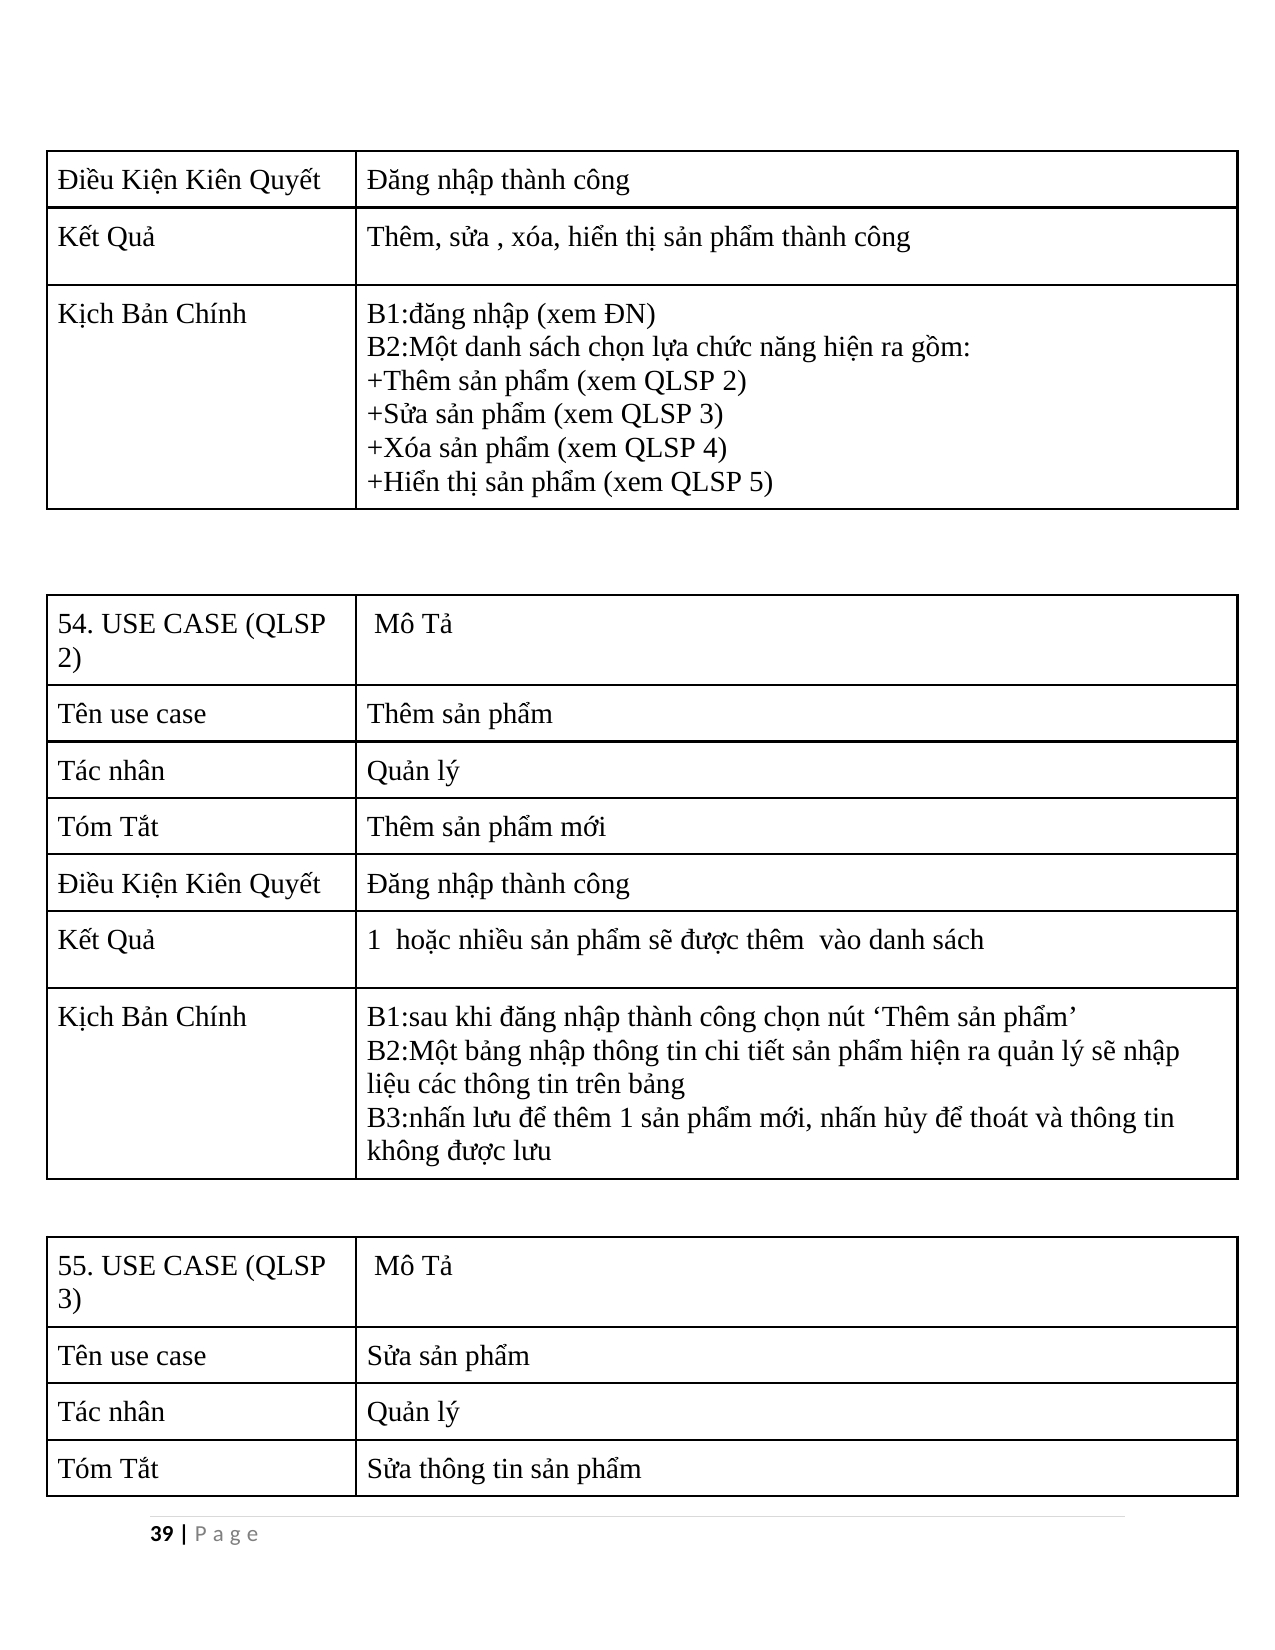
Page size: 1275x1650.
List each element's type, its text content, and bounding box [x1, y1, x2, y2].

table_cell Kịch Bản Chính [48, 286, 355, 508]
table_cell Thêm sản phẩm [357, 686, 1236, 740]
table_cell Điều Kiện Kiên Quyết [48, 855, 355, 910]
table_cell Kịch Bản Chính [48, 989, 355, 1177]
table_cell B1:đăng nhập (xem ĐN) B2:Một danh sách chọn lựa chức năng hiện ra gồm: +Thêm sản phẩm (xem QLSP 2) +Sửa sản phẩm (xem QLSP 3) +Xóa sản phẩm (xem QLSP 4) +Hiển thị sản phẩm (xem QLSP 5) [357, 286, 1236, 508]
table_cell Kết Quả [48, 912, 355, 987]
table_cell B1:sau khi đăng nhập thành công chọn nút ‘Thêm sản phẩm’ B2:Một bảng nhập thông tin chi tiết sản phẩm hiện ra quản lý sẽ nhập liệu các thông tin trên bảng B3:nhấn lưu để thêm 1 sản phẩm mới, nhấn hủy để thoát và thông tin không được lưu [357, 989, 1236, 1177]
table_cell Thêm, sửa , xóa, hiển thị sản phẩm thành công [357, 209, 1236, 283]
table_cell Tác nhân [48, 743, 355, 797]
table_cell Tên use case [48, 686, 355, 740]
table_cell Thêm sản phẩm mới [357, 799, 1236, 853]
table_cell Kết Quả [48, 209, 355, 283]
table_cell Tên use case [48, 1328, 355, 1382]
table_header 55. USE CASE (QLSP 3) [48, 1238, 355, 1326]
table_cell Tác nhân [48, 1384, 355, 1438]
table_cell Quản lý [357, 743, 1236, 797]
table_cell Đăng nhập thành công [357, 152, 1236, 206]
table_cell Điều Kiện Kiên Quyết [48, 152, 355, 206]
table_cell Quản lý [357, 1384, 1236, 1438]
table_header Mô Tả [357, 596, 1236, 684]
table_cell Tóm Tắt [48, 799, 355, 853]
table_cell Tóm Tắt [48, 1441, 355, 1495]
table_header 54. USE CASE (QLSP 2) [48, 596, 355, 684]
table_cell 1 hoặc nhiều sản phẩm sẽ được thêm vào danh sách [357, 912, 1236, 987]
table_cell Đăng nhập thành công [357, 855, 1236, 910]
table_cell Sửa thông tin sản phẩm [357, 1441, 1236, 1495]
table_cell Sửa sản phẩm [357, 1328, 1236, 1382]
table_header Mô Tả [357, 1238, 1236, 1326]
